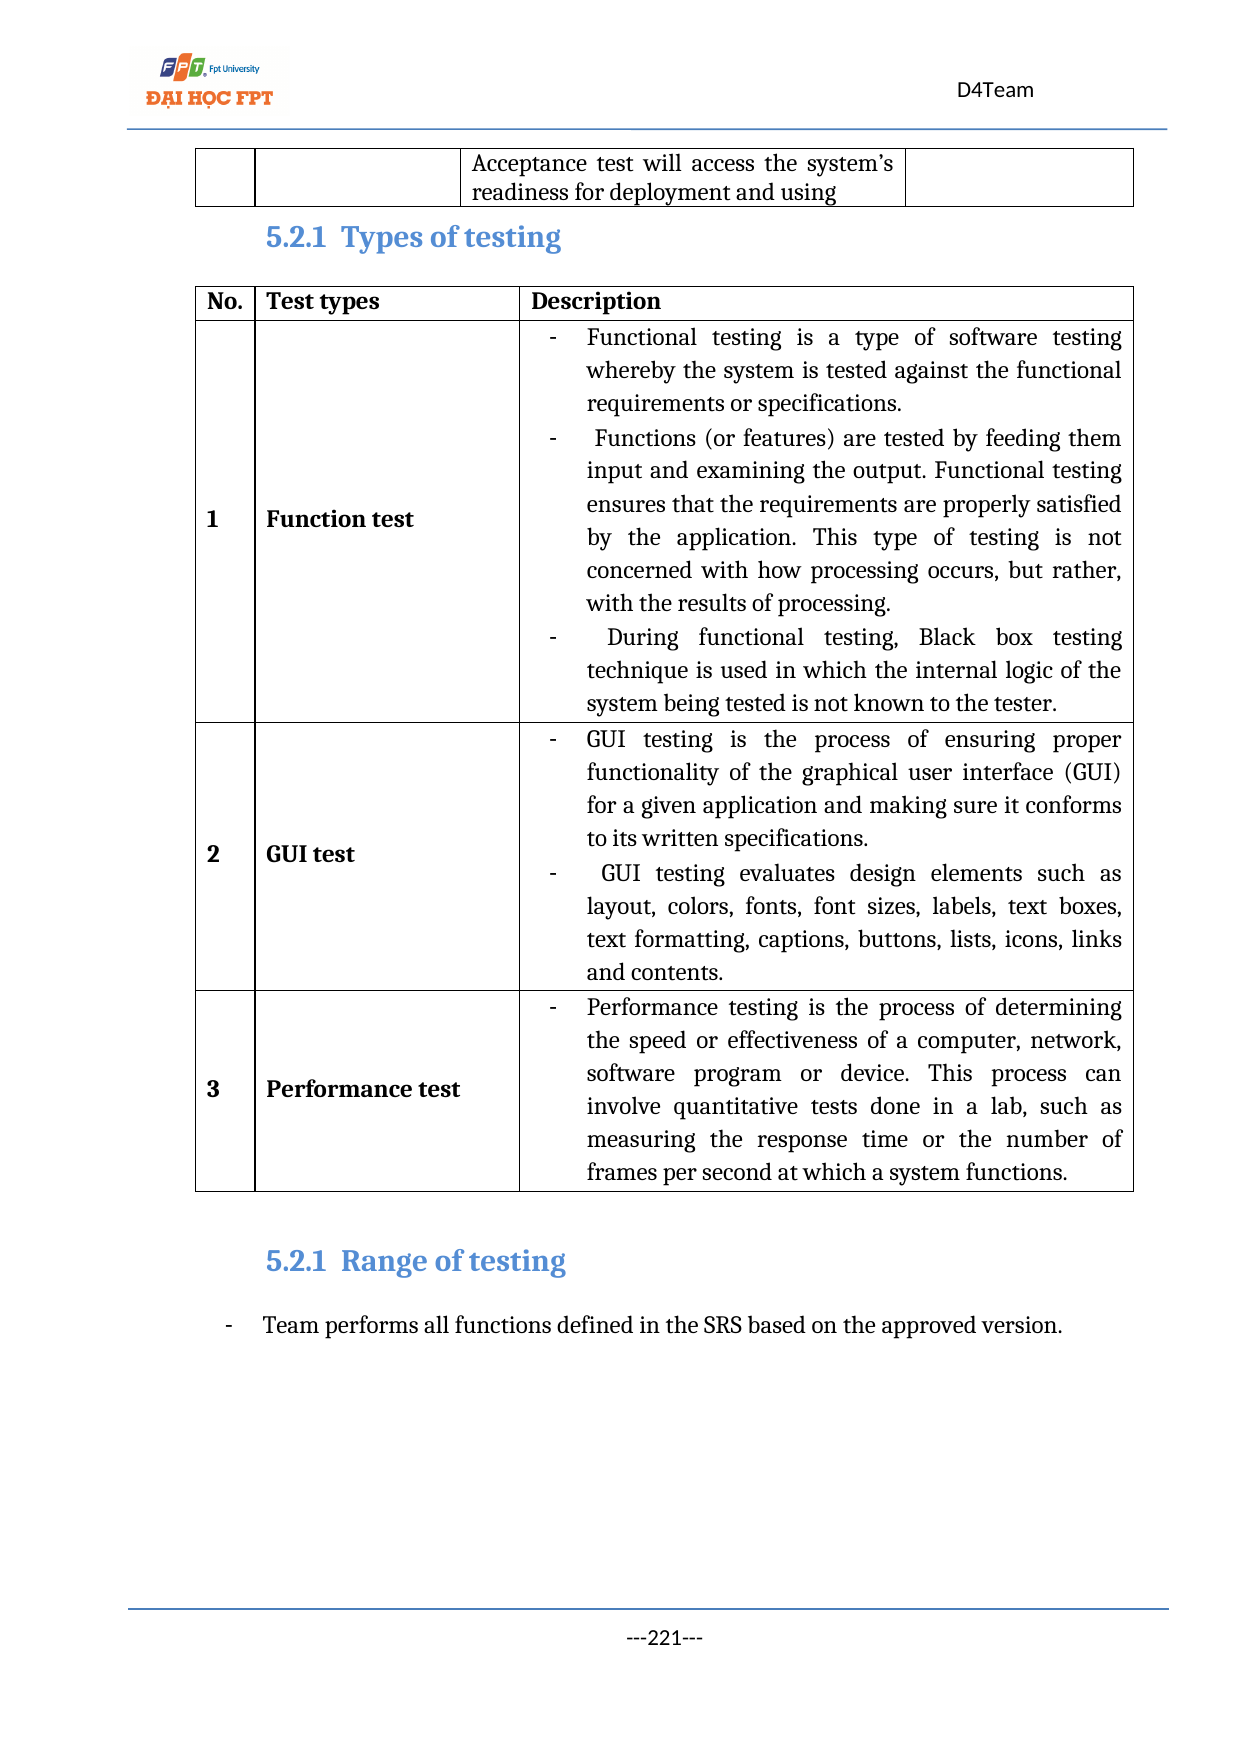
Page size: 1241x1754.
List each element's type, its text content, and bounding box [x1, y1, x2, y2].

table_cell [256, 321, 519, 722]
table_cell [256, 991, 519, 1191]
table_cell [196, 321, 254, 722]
subtitle Range of testing [266, 1243, 1122, 1279]
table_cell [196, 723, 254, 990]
subtitle Types of testing [266, 220, 1122, 256]
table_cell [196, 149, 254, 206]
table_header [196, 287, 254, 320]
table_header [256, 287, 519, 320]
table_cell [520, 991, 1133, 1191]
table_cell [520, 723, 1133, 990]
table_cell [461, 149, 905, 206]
picture [129, 46, 290, 116]
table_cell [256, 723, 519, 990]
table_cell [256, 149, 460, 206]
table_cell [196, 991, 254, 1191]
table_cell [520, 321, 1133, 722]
list Team performs all functions defined in the SRS based on the approved version. [225, 1309, 1122, 1340]
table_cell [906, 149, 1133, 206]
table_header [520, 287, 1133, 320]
